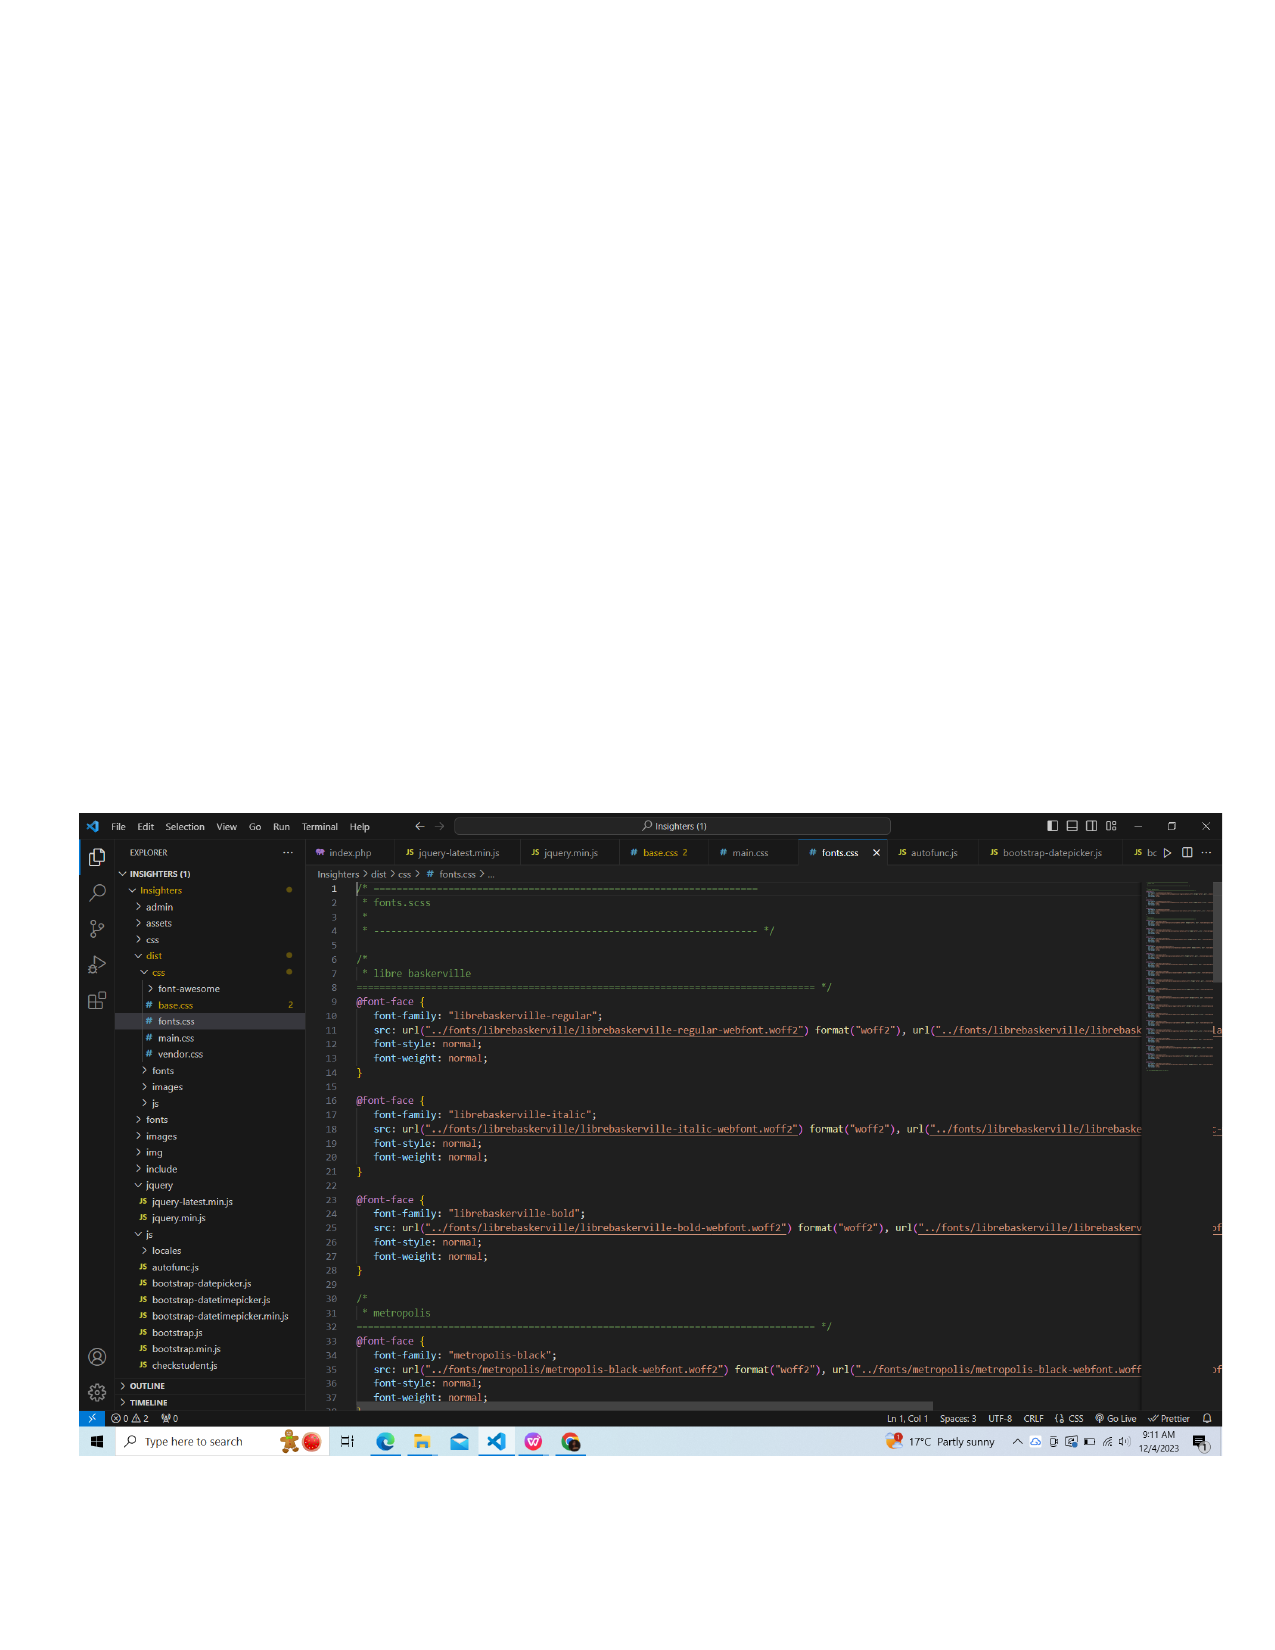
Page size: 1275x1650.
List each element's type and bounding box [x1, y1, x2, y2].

picture [79, 813, 1223, 1456]
